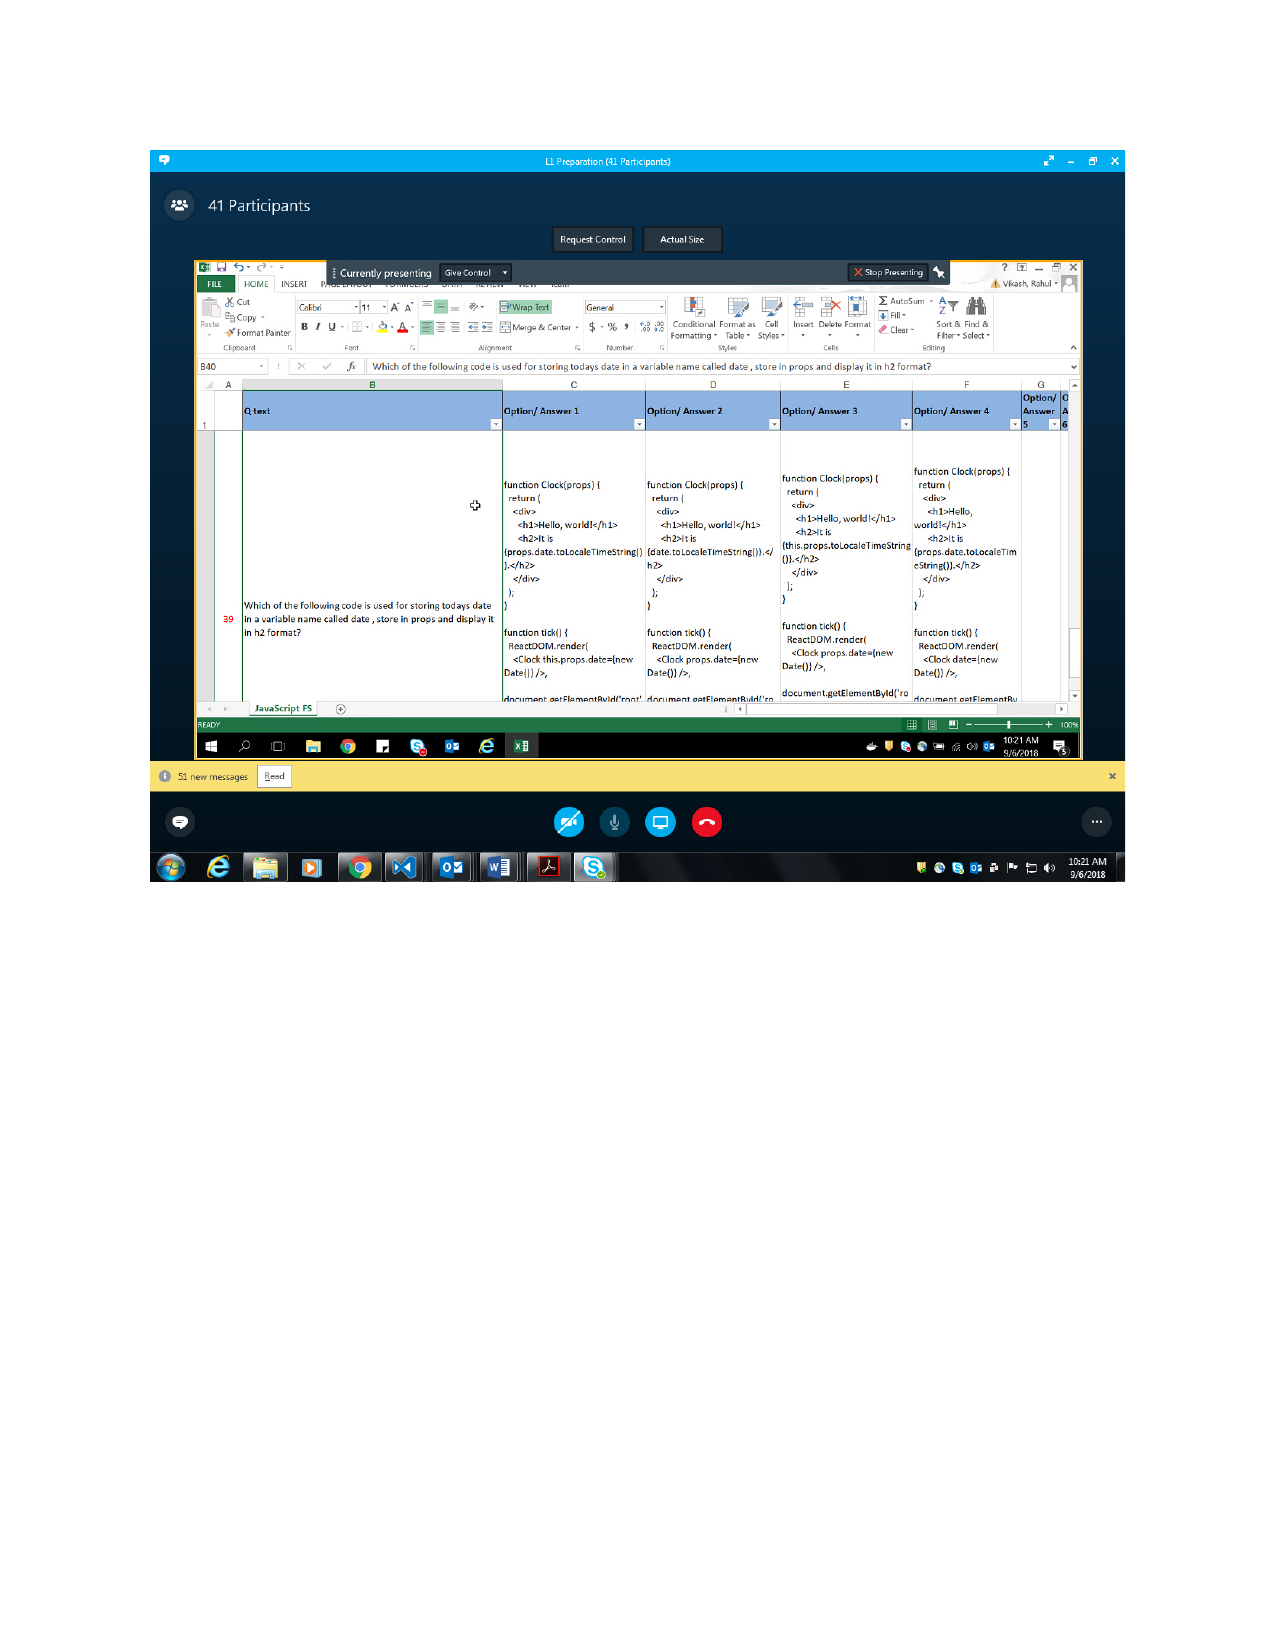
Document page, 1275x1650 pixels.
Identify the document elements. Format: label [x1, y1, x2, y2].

picture [150, 173, 1125, 882]
picture [160, 156, 169, 163]
